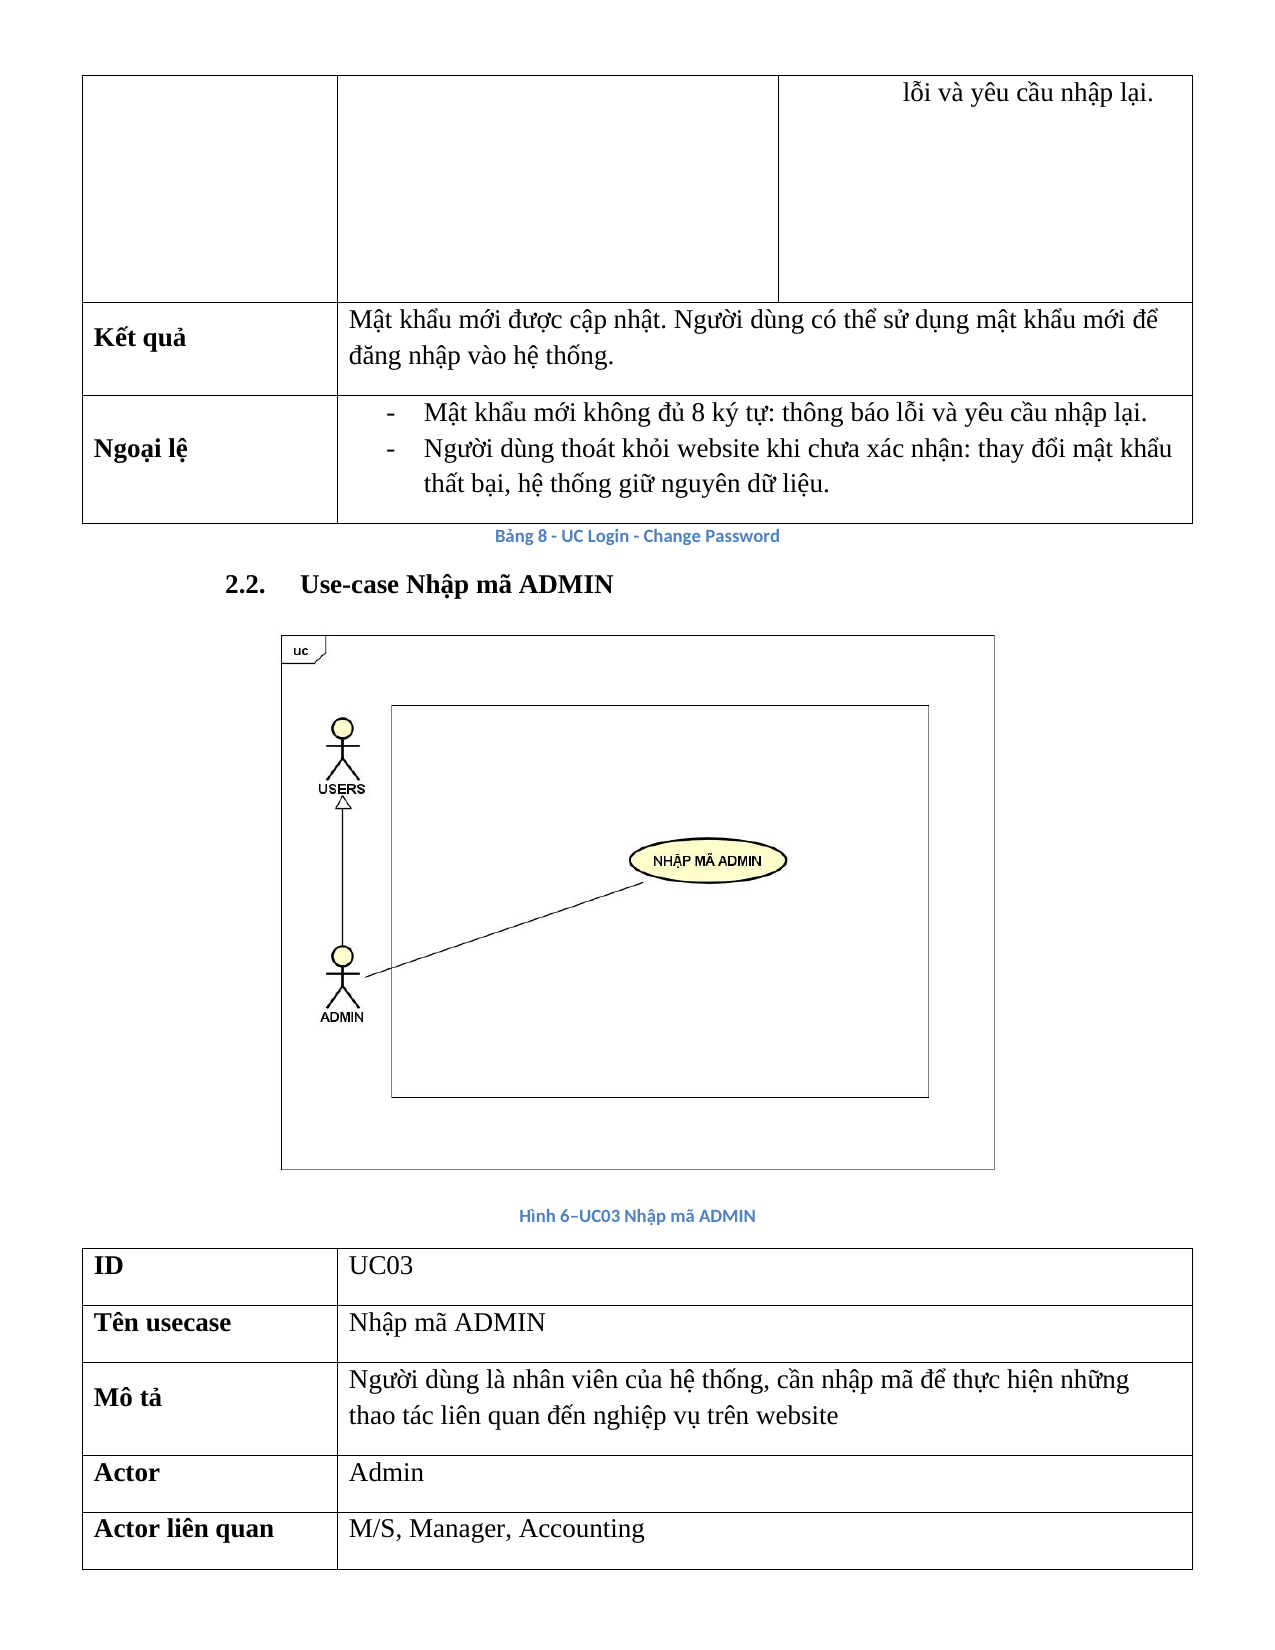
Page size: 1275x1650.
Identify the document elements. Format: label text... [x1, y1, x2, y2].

table_cell M/S, Manager, Accounting [338, 1513, 1192, 1568]
text Bảng 8 - UC Login - Change Password [75, 524, 1200, 547]
table_header UC03 [338, 1249, 1192, 1305]
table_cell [779, 76, 1192, 302]
table_cell Mật khẩu mới không đủ 8 ký tự: thông báo lỗi và yêu cầu nhập lại. Người dùng thoát khỏi website khi chưa xác nhận: thay đổi mật khẩu thất bại, hệ thống giữ nguyên dữ liệu. [338, 396, 1192, 523]
table_cell Ngoại lệ [83, 396, 337, 523]
table_cell Tên usecase [83, 1306, 337, 1362]
list Use-case Nhập mã ADMIN [225, 568, 1200, 599]
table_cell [338, 76, 778, 302]
table_cell Mật khẩu mới được cập nhật. Người dùng có thể sử dụng mật khẩu mới để đăng nhập vào hệ thống. [338, 303, 1192, 395]
table_header ID [83, 1249, 337, 1305]
picture [270, 624, 1005, 1180]
table_cell Actor [83, 1456, 337, 1512]
table_cell Người dùng là nhân viên của hệ thống, cần nhập mã để thực hiện những thao tác liên quan đến nghiệp vụ trên website [338, 1363, 1192, 1455]
text Hình 6–UC03 Nhập mã ADMIN [75, 1204, 1200, 1227]
table_cell Mô tả [83, 1363, 337, 1455]
table_cell Actor liên quan [83, 1513, 337, 1568]
table_cell Kết quả [83, 303, 337, 395]
table_cell Nhập mã ADMIN [338, 1306, 1192, 1362]
table_cell Admin [338, 1456, 1192, 1512]
